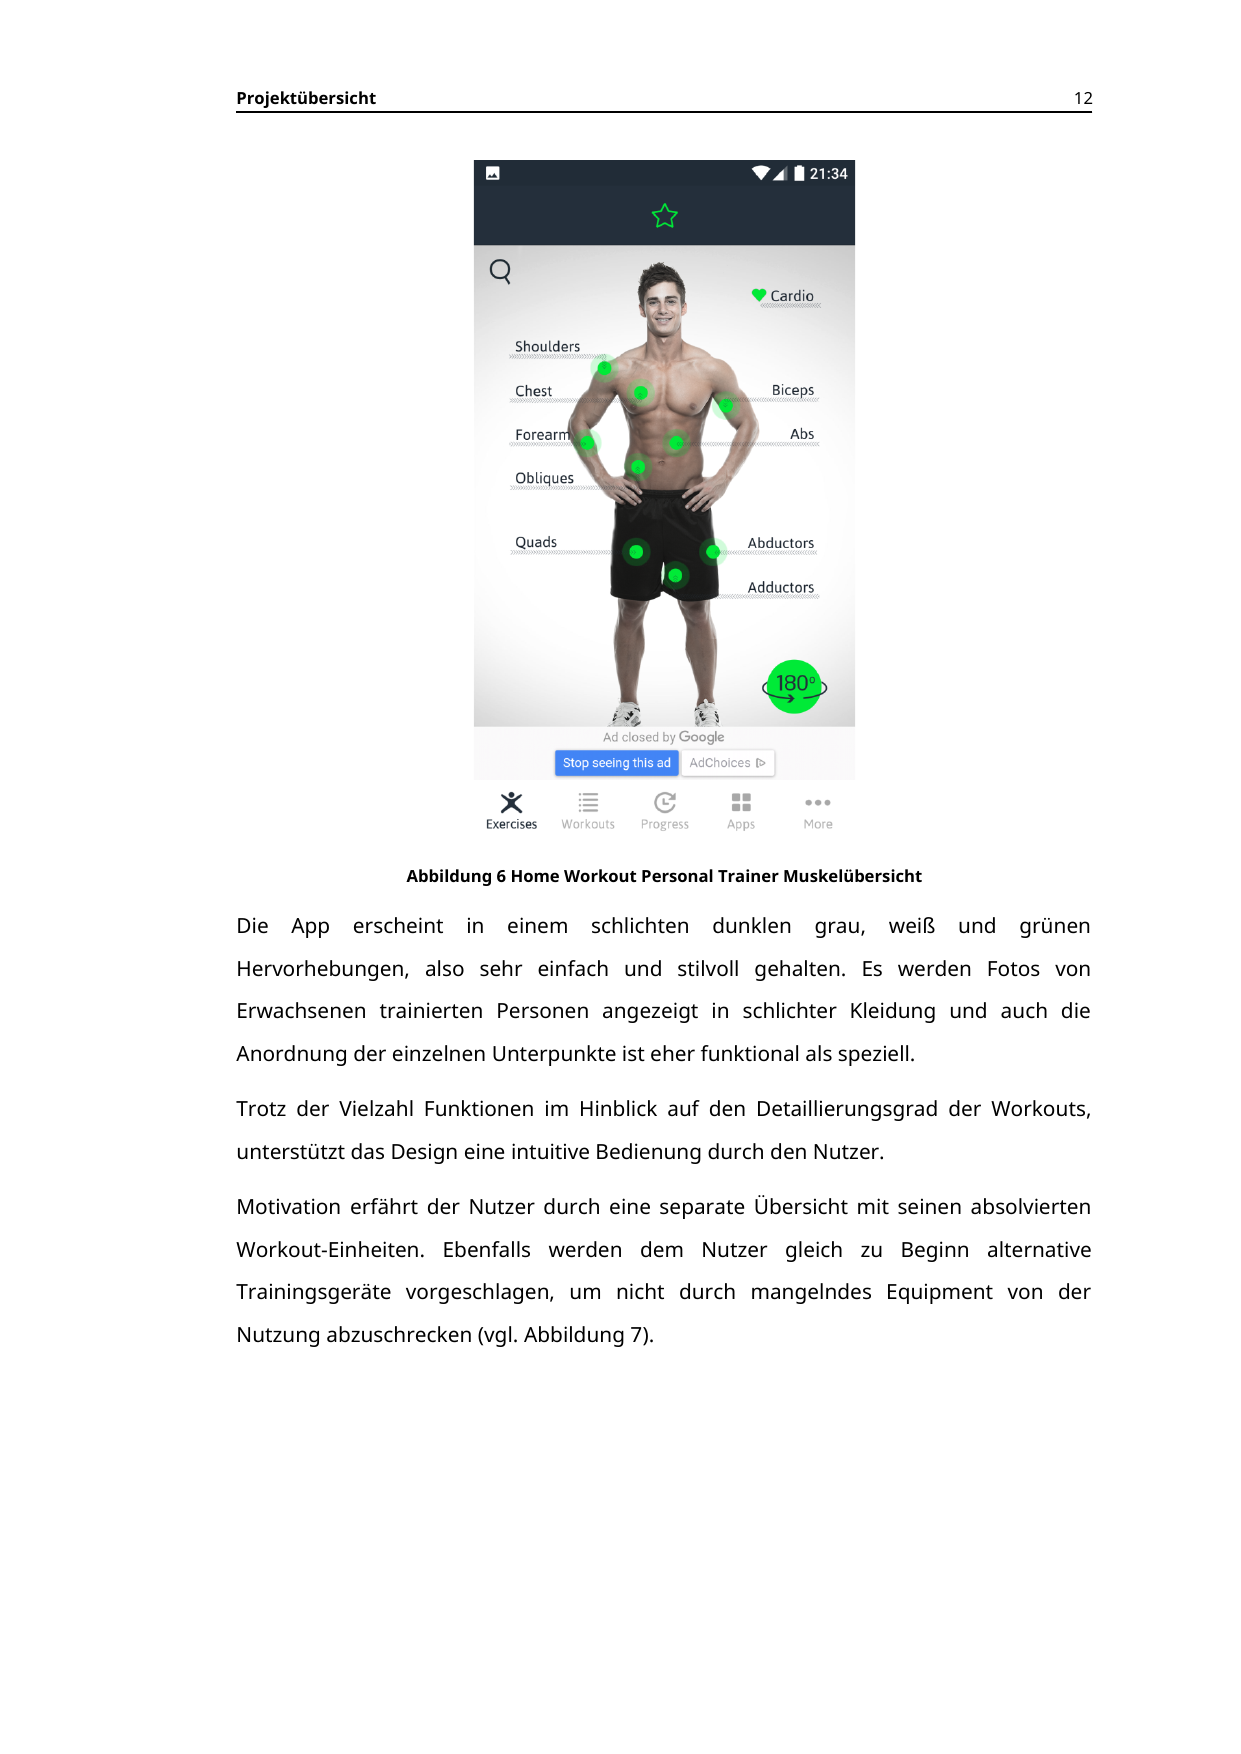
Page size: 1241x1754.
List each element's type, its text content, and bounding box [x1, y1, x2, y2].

text Trotz der Vielzahl Funktionen im Hinblick auf den Detaillierungsgrad der Workouts, unterstützt das Design eine intuitive Bedienung durch den Nutzer. [236, 1094, 1092, 1165]
text Die App erscheint in einem schlichten dunklen grau, weiß und grünen Hervorhebungen, also sehr einfach und stilvoll gehalten. Es werden Fotos von Erwachsenen trainierten Personen angezeigt in schlichter Kleidung und auch die Anordnung der einzelnen Unterpunkte ist eher funktional als speziell. [236, 911, 1092, 1068]
picture [473, 160, 855, 839]
text Motivation erfährt der Nutzer durch eine separate Übersicht mit seinen absolvierten Workout-Einheiten. Ebenfalls werden dem Nutzer gleich zu Beginn alternative Trainingsgeräte vorgeschlagen, um nicht durch mangelndes Equipment von der Nutzung abzuschrecken (vgl. Abbildung 7). [236, 1192, 1092, 1348]
